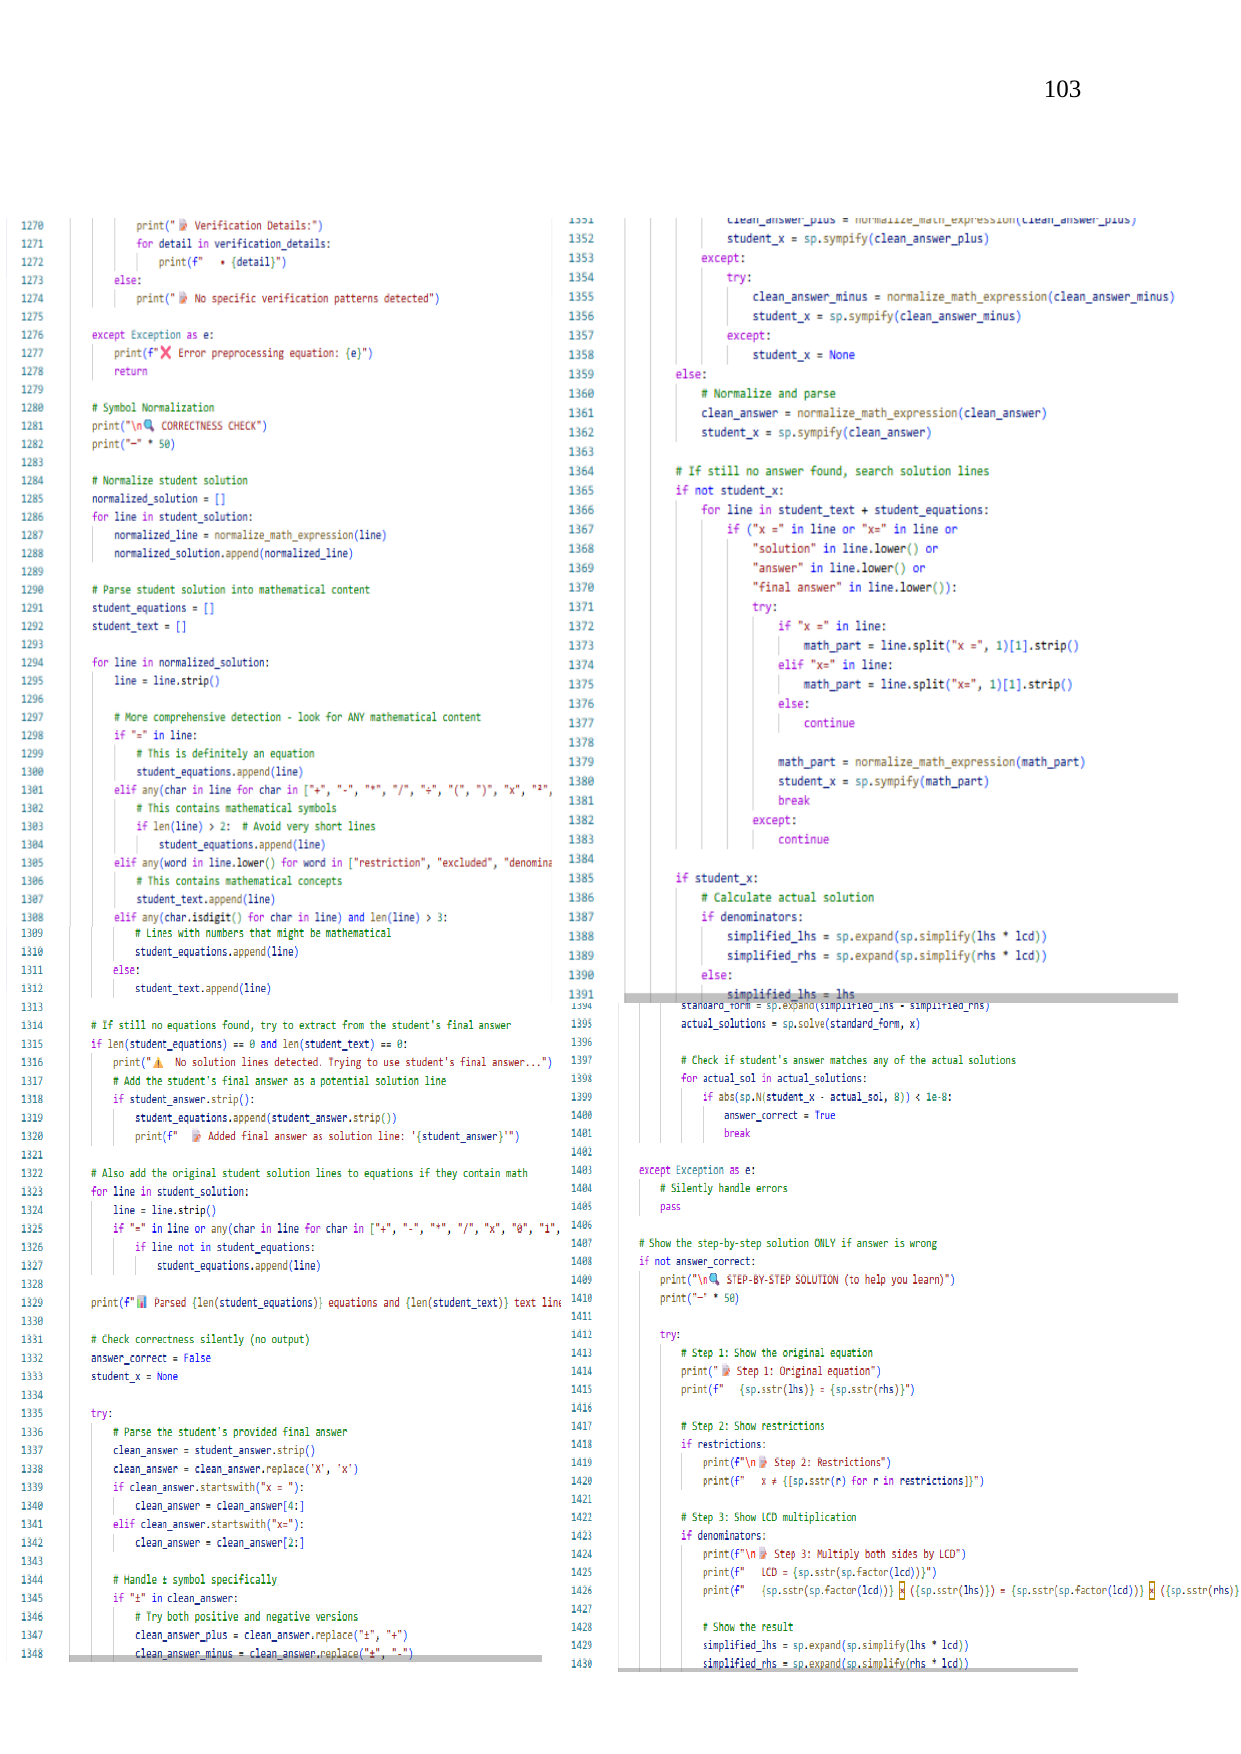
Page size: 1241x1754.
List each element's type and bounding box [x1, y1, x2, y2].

picture [6, 218, 1241, 1672]
